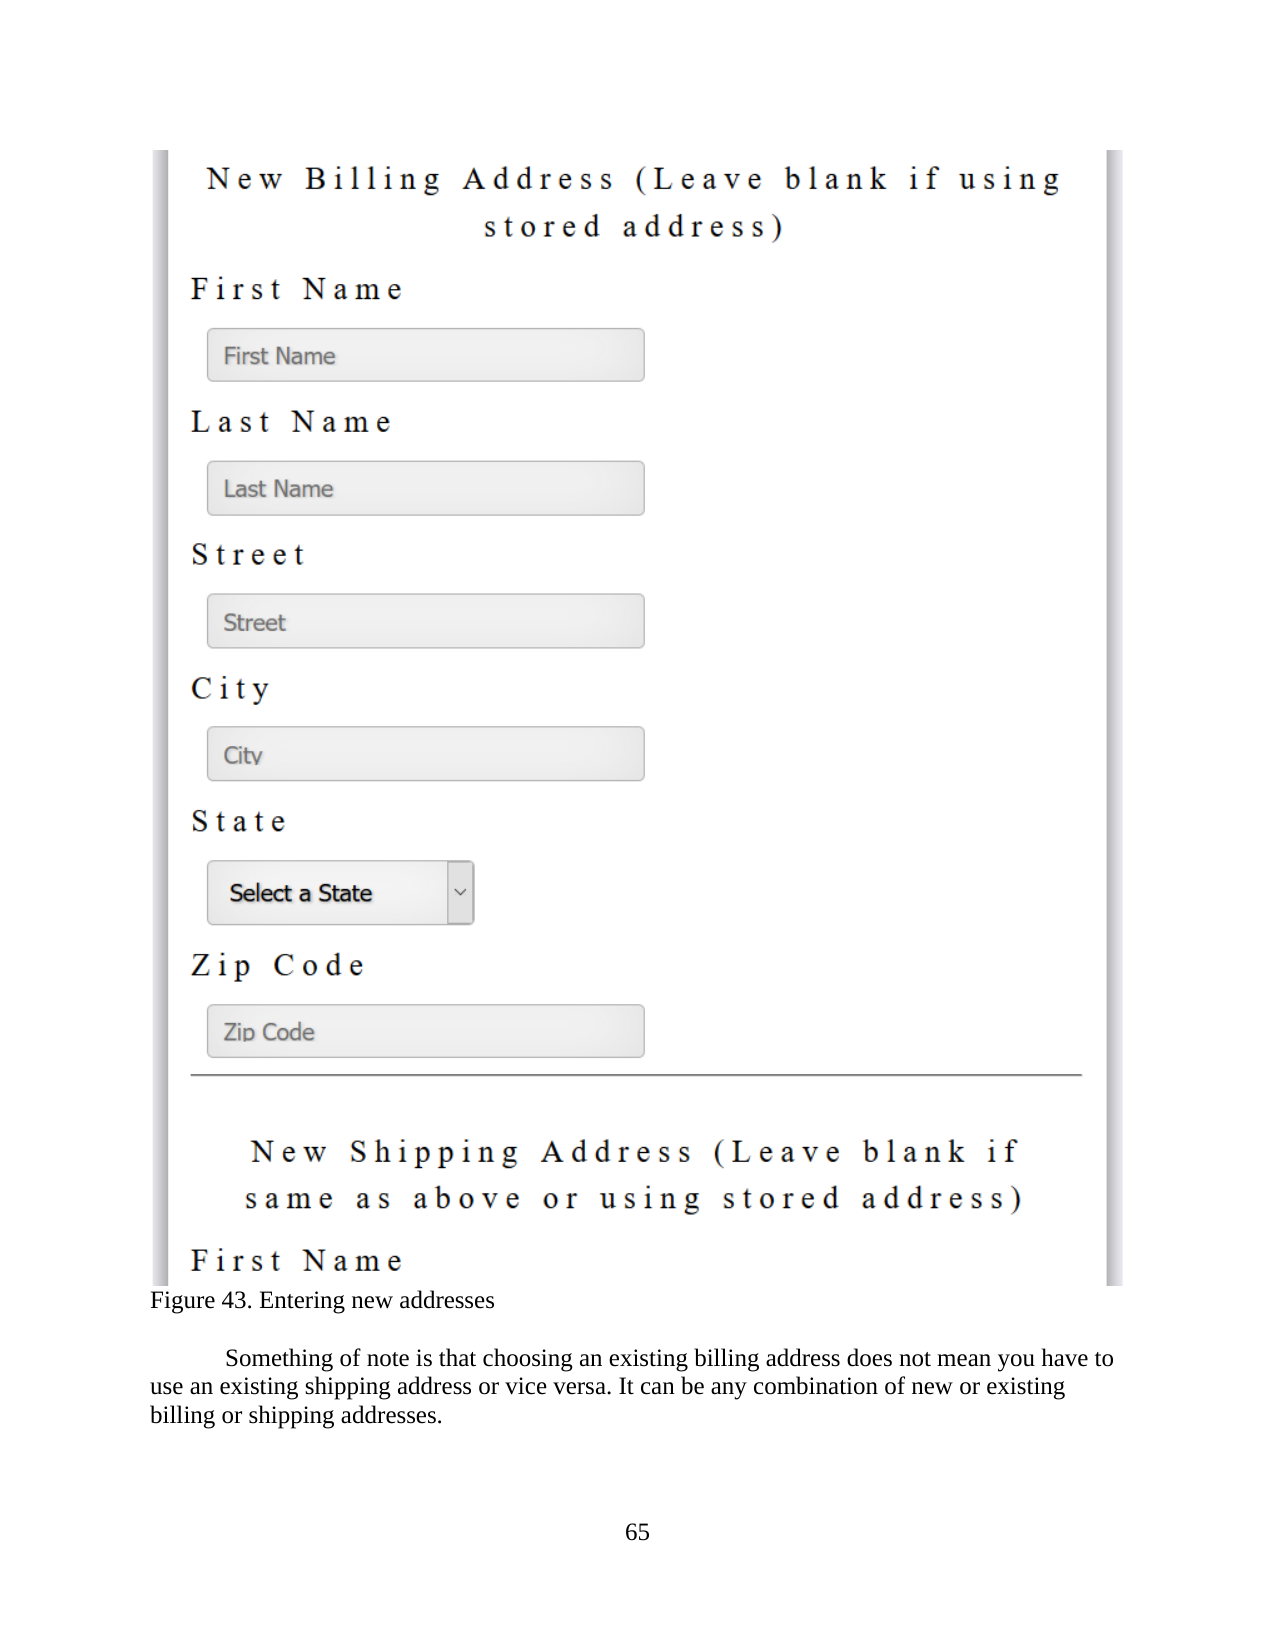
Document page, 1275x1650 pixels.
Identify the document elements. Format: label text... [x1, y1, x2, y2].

picture [152, 150, 1123, 1286]
text Figure 43. Entering new addresses [150, 1285, 1125, 1314]
text Something of note is that choosing an existing billing address does not mean you have to use an existing shipping address or vice versa. It can be any combination of new or existing billing or shipping addresses. [150, 1343, 1125, 1429]
